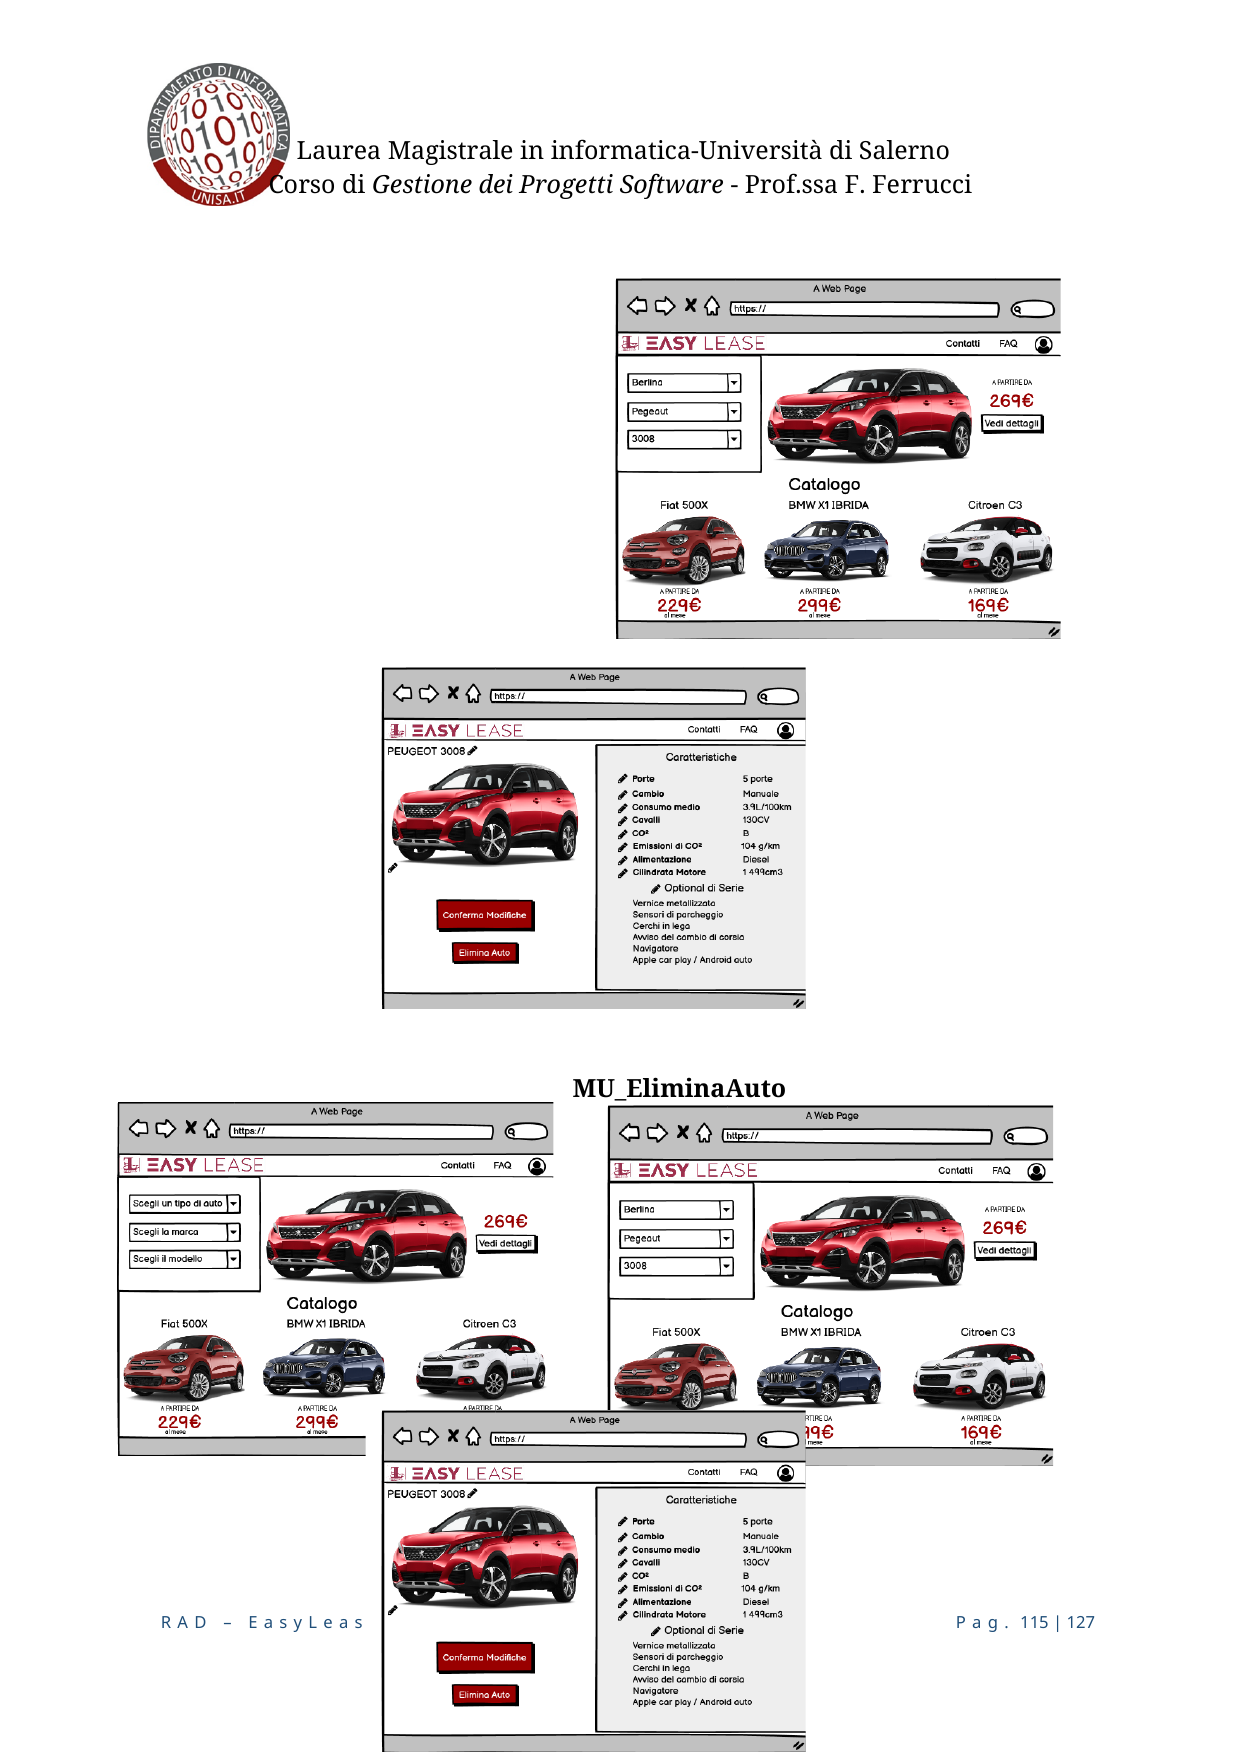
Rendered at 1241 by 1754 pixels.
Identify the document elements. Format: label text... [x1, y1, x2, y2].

picture [97, 1102, 1053, 1751]
picture [365, 667, 806, 1009]
picture [595, 278, 1061, 638]
text MU_EliminaAuto [118, 1071, 1122, 1105]
picture [147, 63, 290, 206]
